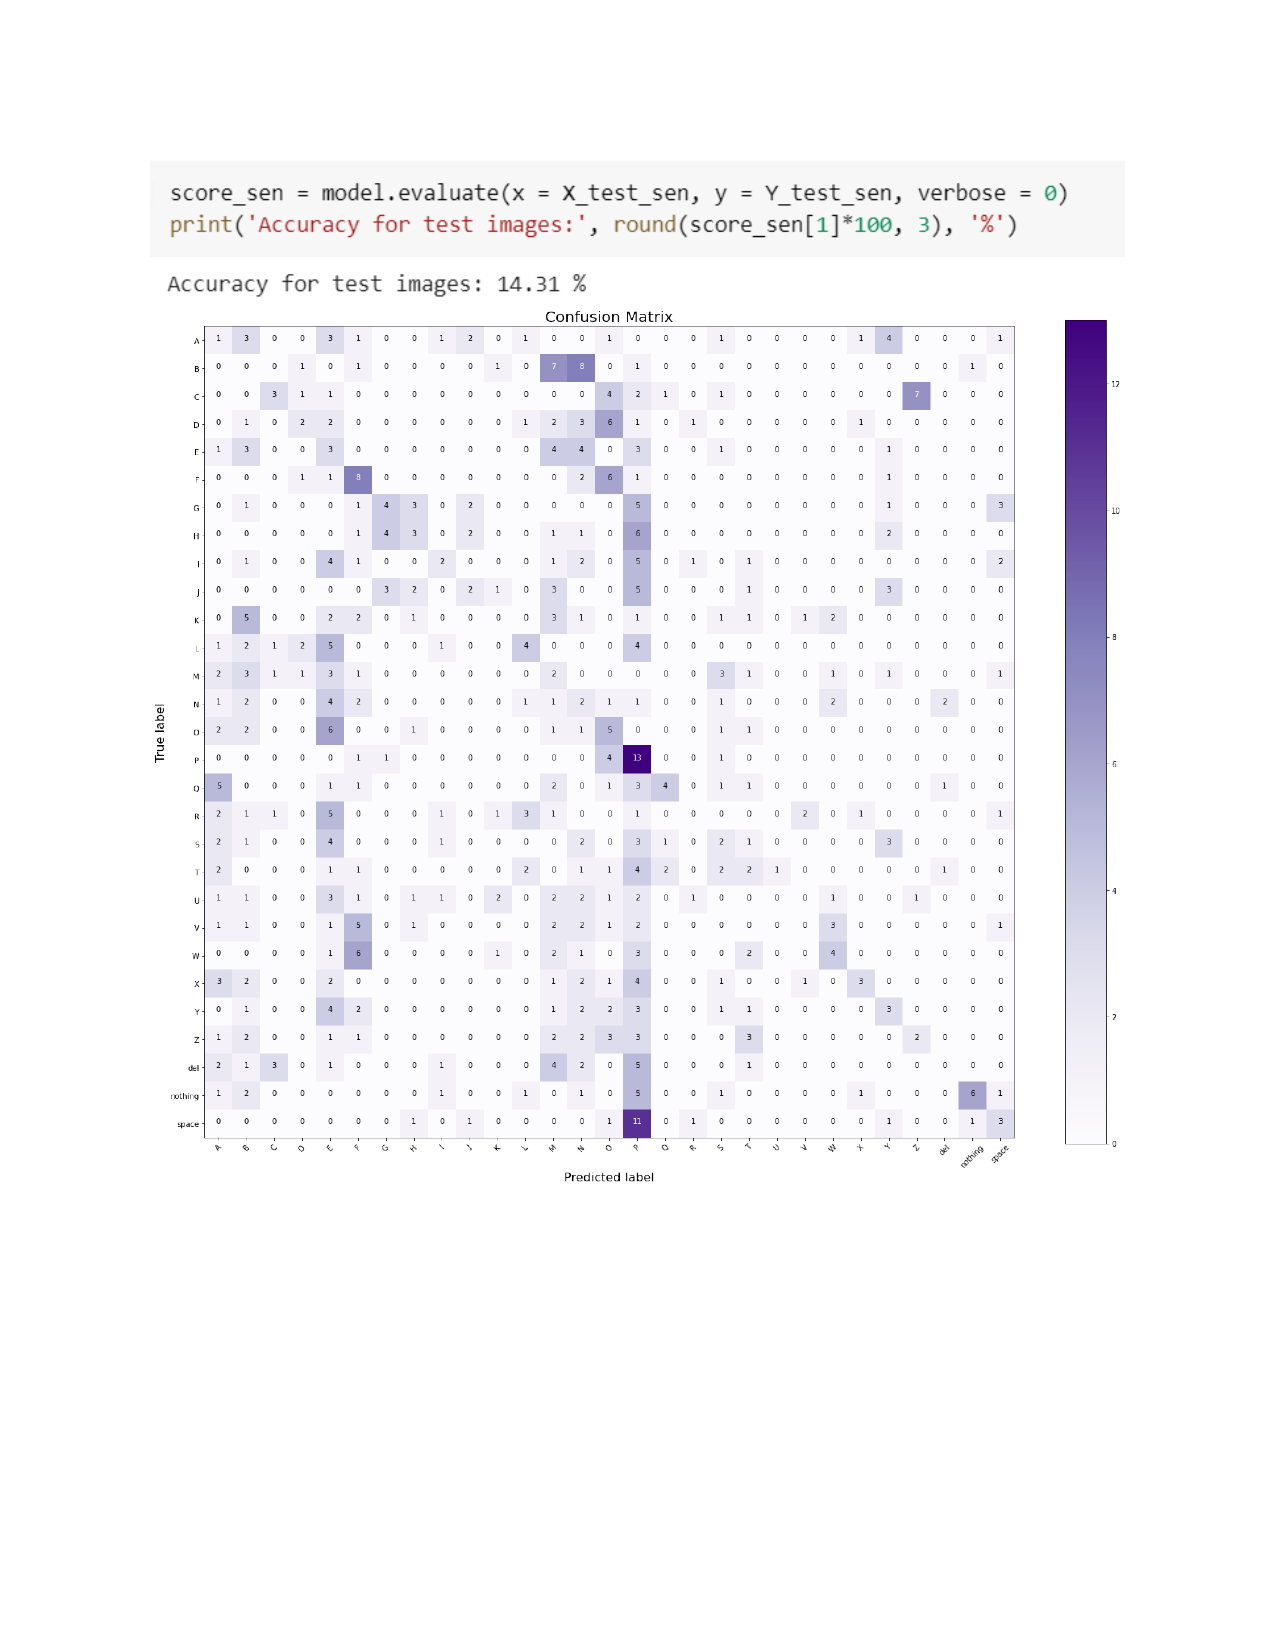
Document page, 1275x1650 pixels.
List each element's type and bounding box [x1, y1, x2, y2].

picture [150, 306, 1125, 1188]
picture [150, 150, 1125, 302]
